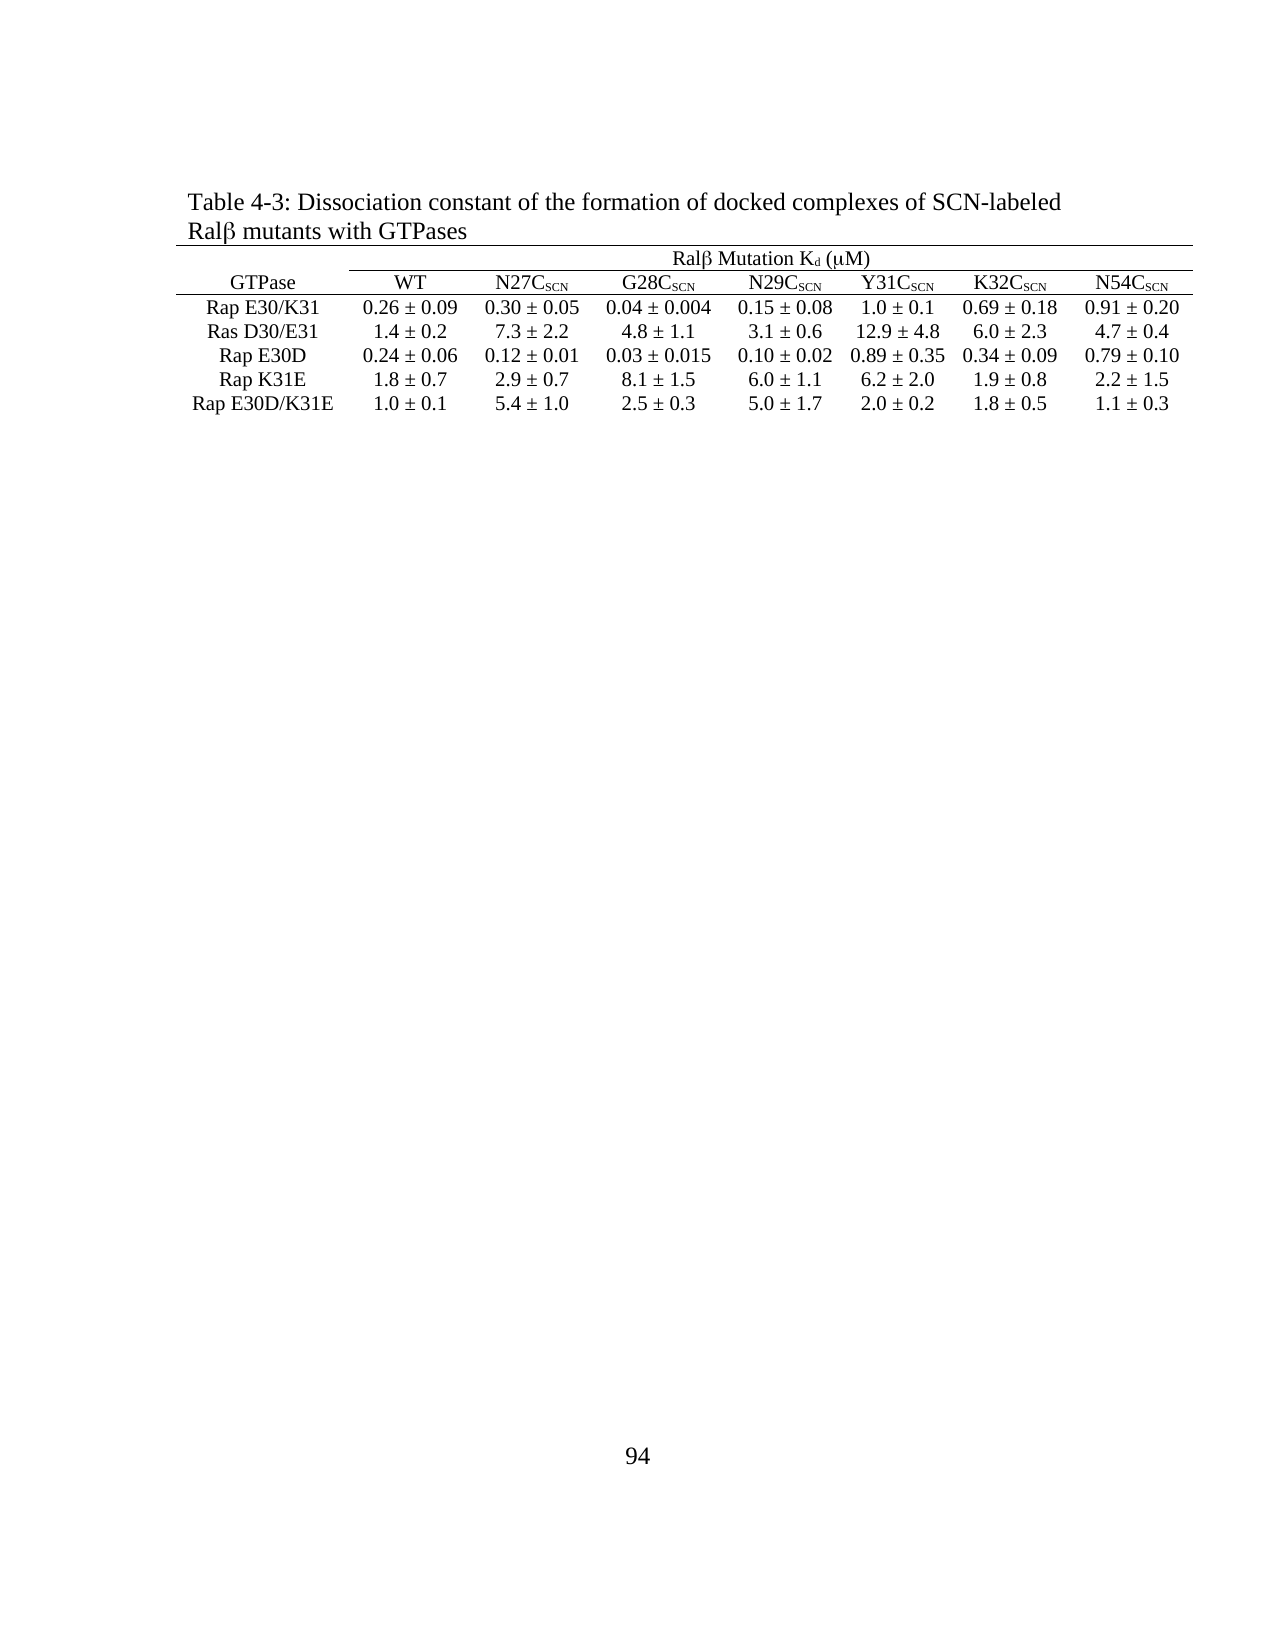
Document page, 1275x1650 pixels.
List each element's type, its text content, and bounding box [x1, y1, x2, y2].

table_cell Rap E30D/K31E [176, 391, 349, 415]
table_cell 1.0 ± 0.1 [349, 391, 471, 415]
table_cell 0.03 ± 0.015 [593, 343, 724, 367]
table_header Ral Mutation Kd (M) [349, 246, 1193, 269]
table_cell 0.91 ± 0.20 [1071, 295, 1193, 319]
table_cell 0.89 ± 0.35 [846, 343, 949, 367]
table_cell 6.2 ± 2.0 [846, 367, 949, 391]
table_cell 1.0 ± 0.1 [846, 295, 949, 319]
table_cell 0.12 ± 0.01 [471, 343, 593, 367]
table_cell 4.8 ± 1.1 [593, 319, 724, 343]
table_cell N29CSCN [724, 271, 846, 294]
table_cell 0.34 ± 0.09 [949, 343, 1071, 367]
table_cell 3.1 ± 0.6 [724, 319, 846, 343]
table_cell Y31CSCN [846, 271, 949, 294]
table_cell 2.9 ± 0.7 [471, 367, 593, 391]
table_cell Rap K31E [176, 367, 349, 391]
table_cell 1.9 ± 0.8 [949, 367, 1071, 391]
table_cell 6.0 ± 2.3 [949, 319, 1071, 343]
table_cell 7.3 ± 2.2 [471, 319, 593, 343]
table_cell 2.0 ± 0.2 [846, 391, 949, 415]
table_cell Ras D30/E31 [176, 319, 349, 343]
table_cell 1.8 ± 0.5 [949, 391, 1071, 415]
table_cell 0.10 ± 0.02 [724, 343, 846, 367]
table_cell K32CSCN [949, 271, 1071, 294]
table_cell 0.04 ± 0.004 [593, 295, 724, 319]
table_cell G28CSCN [593, 271, 724, 294]
table_header [176, 246, 349, 269]
table_cell 1.8 ± 0.7 [349, 367, 471, 391]
table_cell 5.0 ± 1.7 [724, 391, 846, 415]
table_cell WT [349, 271, 471, 294]
table_cell N54CSCN [1071, 271, 1193, 294]
table_cell 12.9 ± 4.8 [846, 319, 949, 343]
table_cell 1.1 ± 0.3 [1071, 391, 1193, 415]
table_cell 5.4 ± 1.0 [471, 391, 593, 415]
table_cell 4.7 ± 0.4 [1071, 319, 1193, 343]
table_cell 6.0 ± 1.1 [724, 367, 846, 391]
table_cell 0.69 ± 0.18 [949, 295, 1071, 319]
table_cell 0.79 ± 0.10 [1071, 343, 1193, 367]
table_cell N27CSCN [471, 271, 593, 294]
table_cell Rap E30/K31 [176, 295, 349, 319]
table_cell 0.24 ± 0.06 [349, 343, 471, 367]
table_cell 2.5 ± 0.3 [593, 391, 724, 415]
table_cell 2.2 ± 1.5 [1071, 367, 1193, 391]
table_cell Rap E30D [176, 343, 349, 367]
table_cell 0.26 ± 0.09 [349, 295, 471, 319]
table_cell 8.1 ± 1.5 [593, 367, 724, 391]
table_cell 0.15 ± 0.08 [724, 295, 846, 319]
table_cell GTPase [176, 270, 349, 294]
table_cell 0.30 ± 0.05 [471, 295, 593, 319]
table_cell 1.4 ± 0.2 [349, 319, 471, 343]
